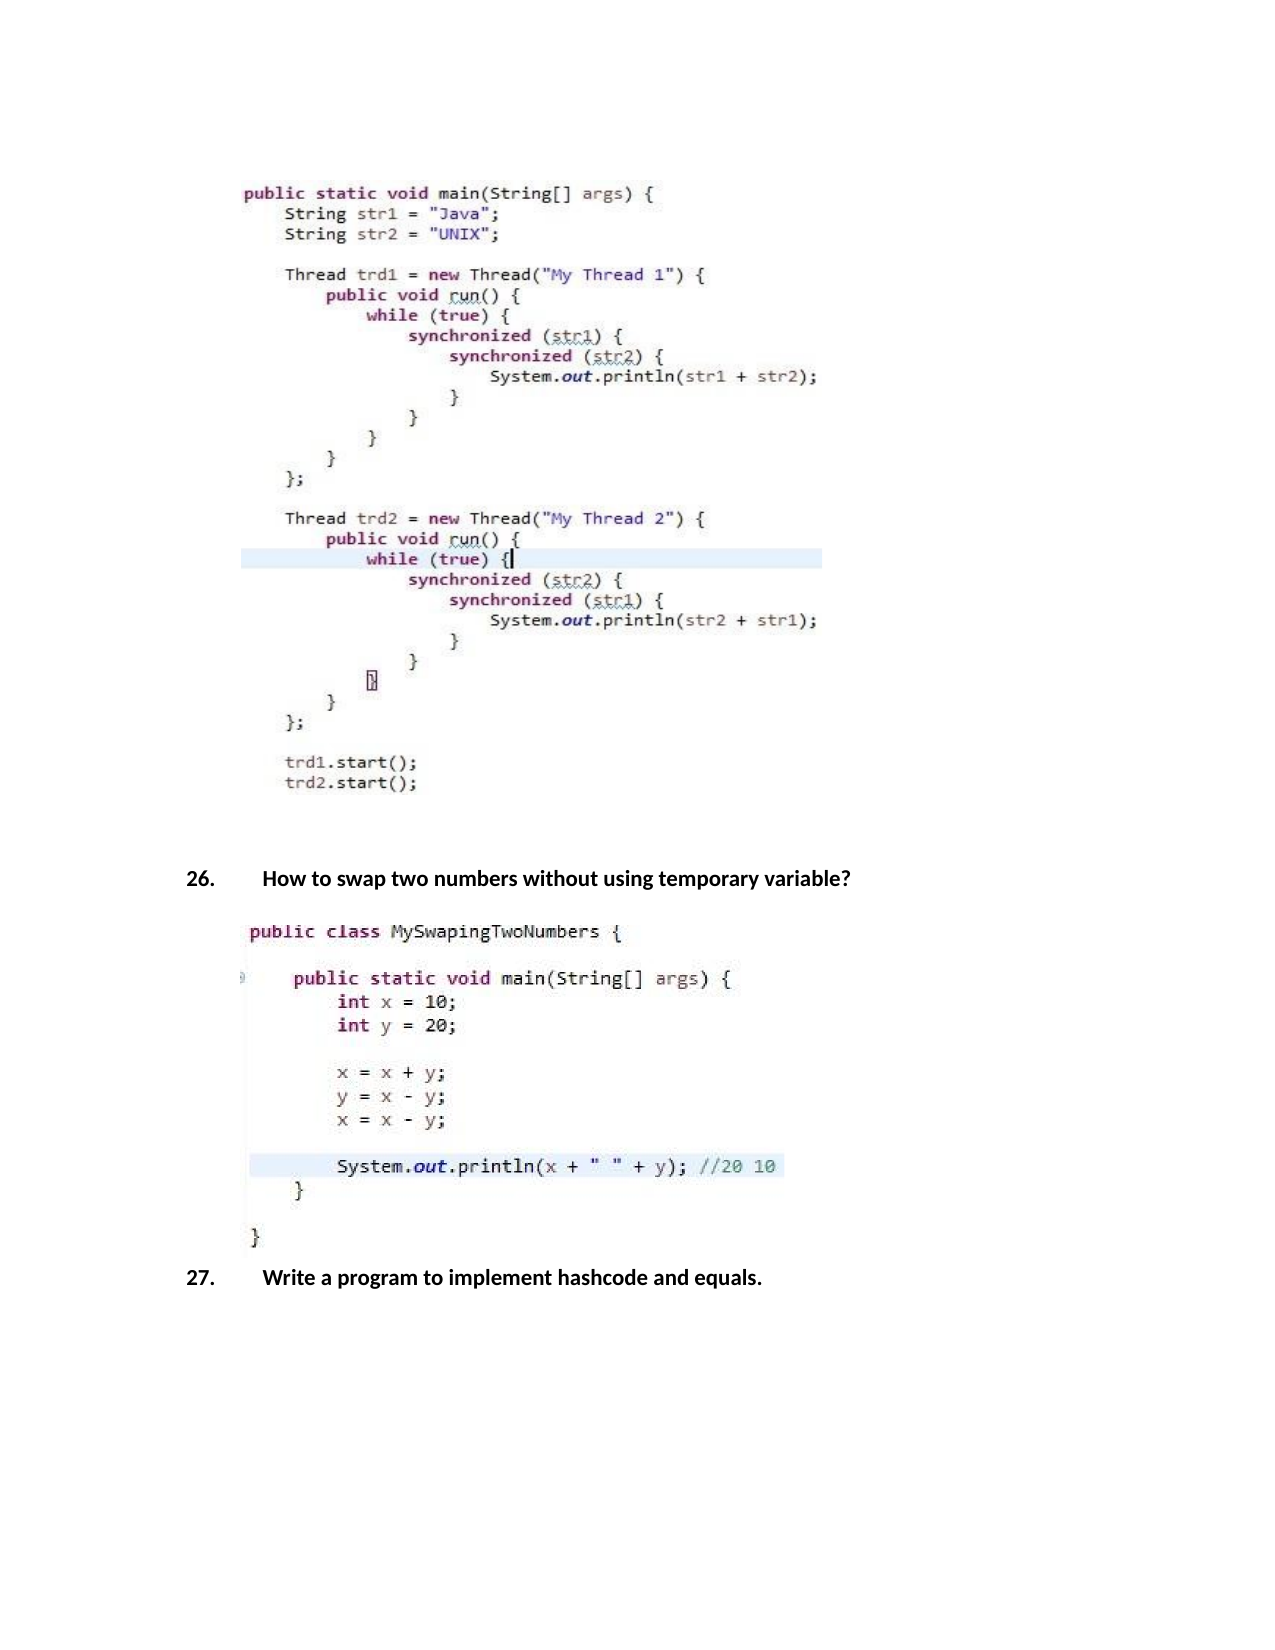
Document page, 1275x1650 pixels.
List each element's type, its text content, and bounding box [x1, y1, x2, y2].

picture [240, 924, 785, 1258]
list How to swap two numbers without using temporary variable? [186, 864, 1190, 892]
picture [241, 180, 823, 795]
list Write a program to implement hashcode and equals. [186, 1263, 1190, 1291]
